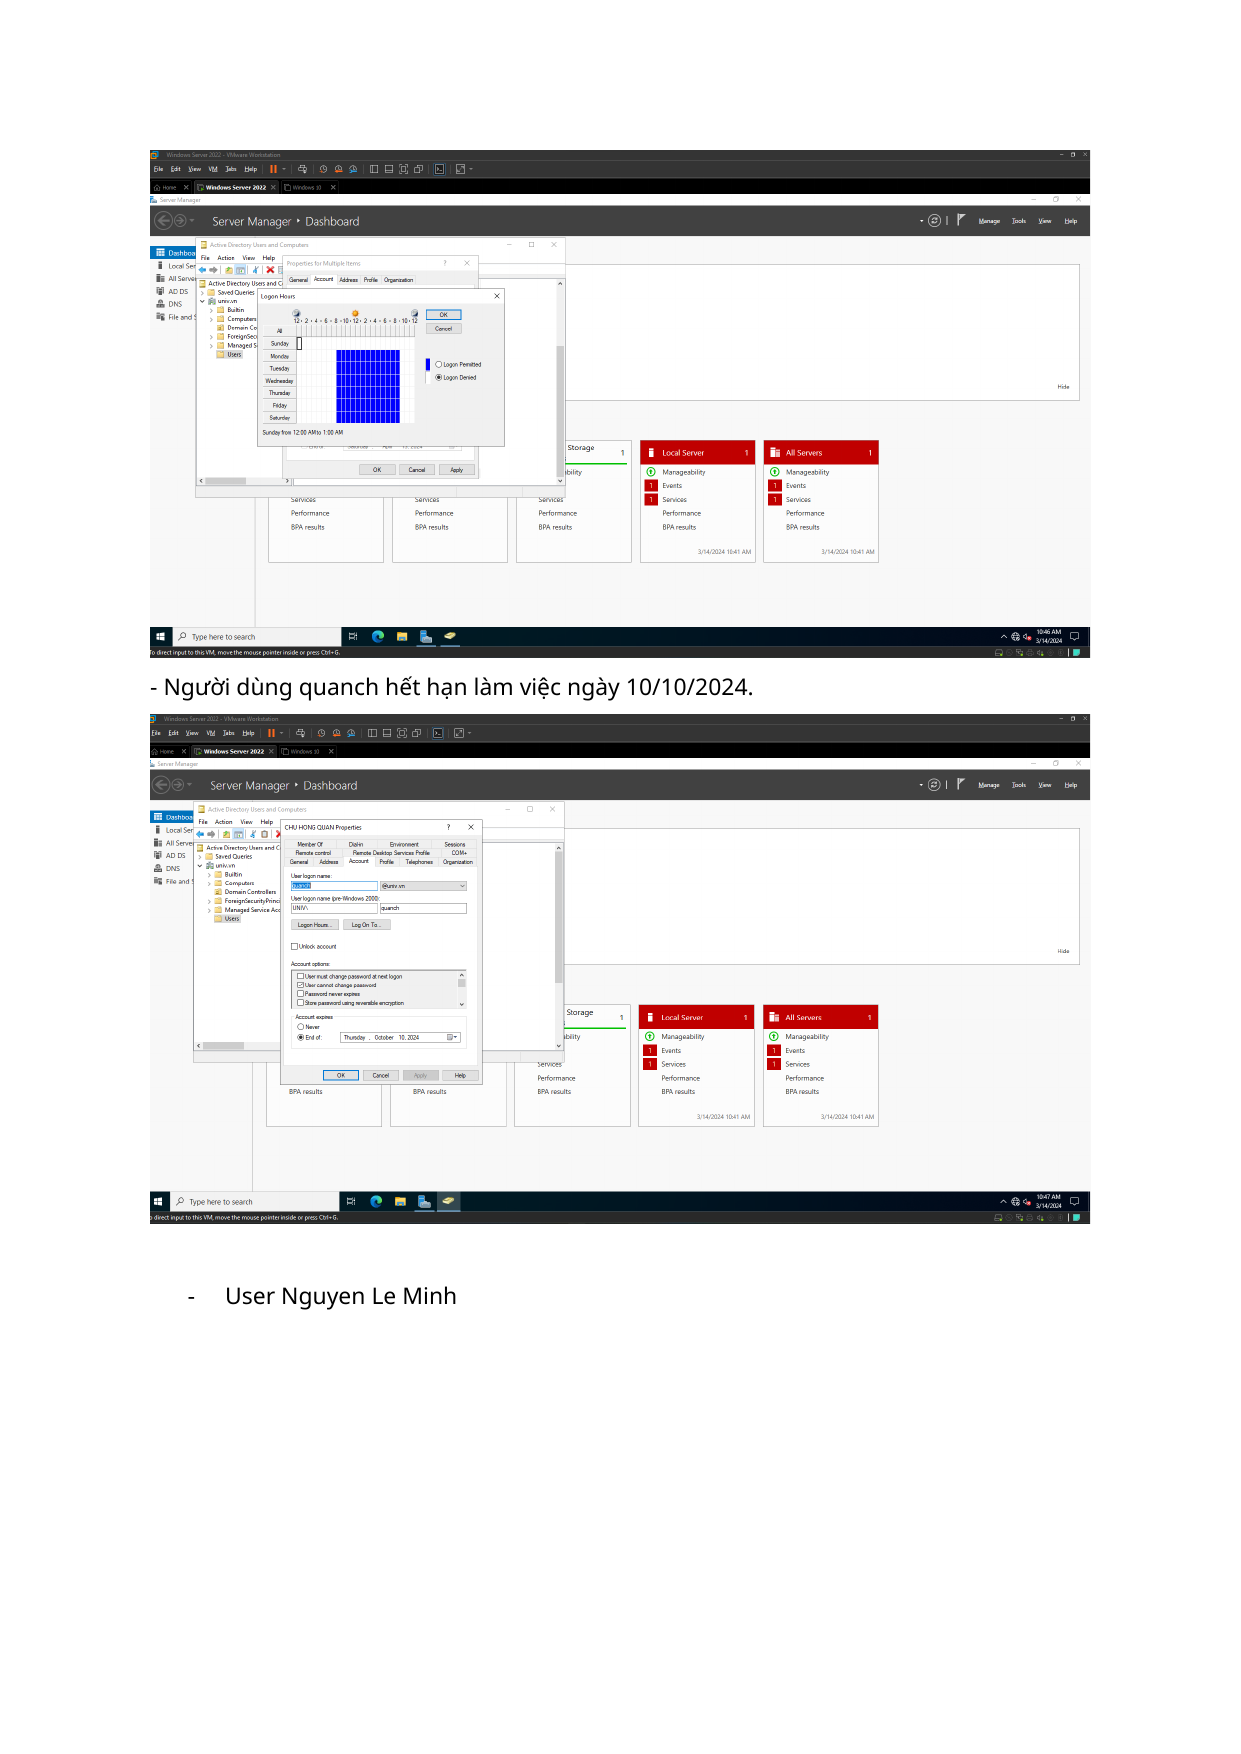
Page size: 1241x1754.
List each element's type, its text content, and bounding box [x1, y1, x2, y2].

list User Nguyen Le Minh [187, 1279, 1090, 1311]
text - Người dùng quanch hết hạn làm việc ngày 10/10/2024. [150, 670, 1090, 702]
picture [150, 714, 1091, 1224]
picture [150, 150, 1091, 658]
